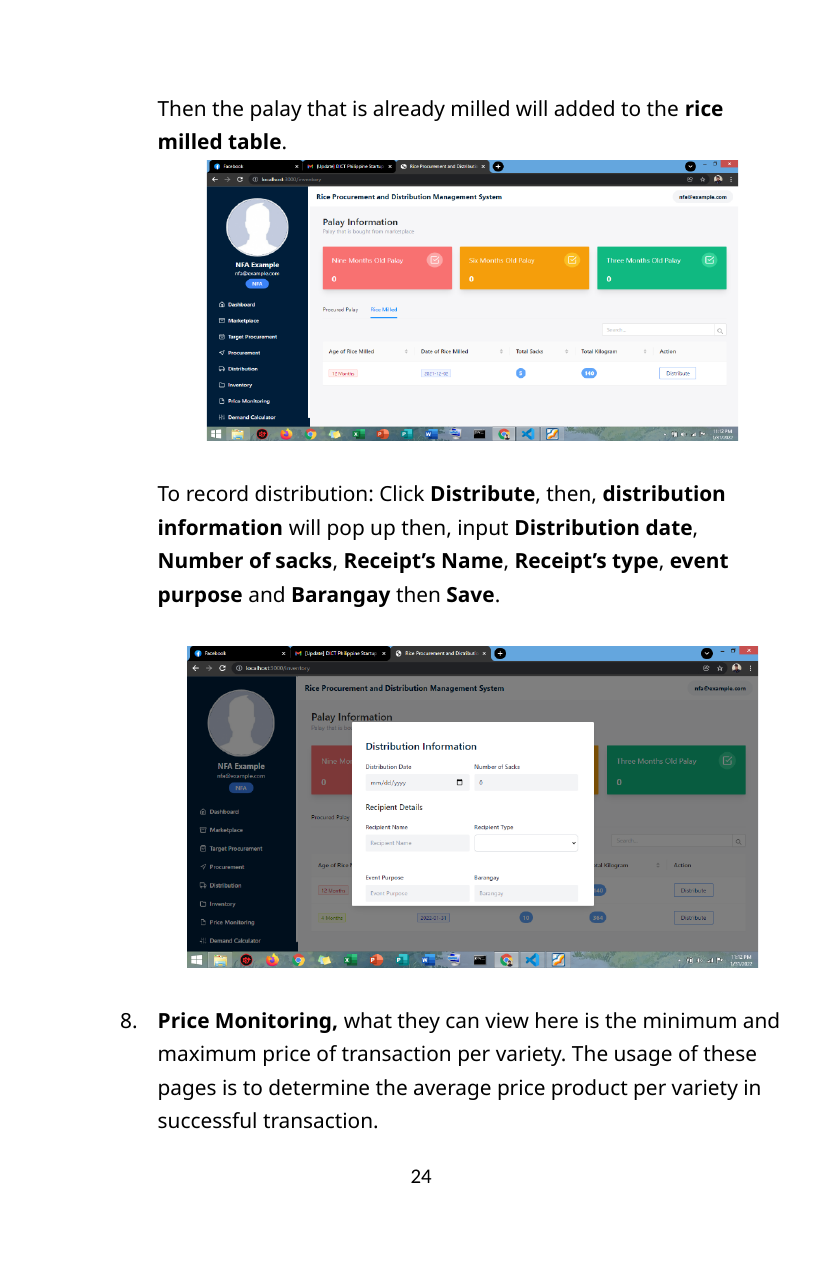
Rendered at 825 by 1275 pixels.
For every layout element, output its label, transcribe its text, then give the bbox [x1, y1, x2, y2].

picture [187, 646, 759, 968]
text To record distribution: Click Distribute, then, distribution information will pop up then, input Distribution date, Number of sacks, Receipt’s Name, Receipt’s type, event purpose and Barangay then Save. [157, 479, 787, 608]
picture [206, 160, 739, 441]
list Price Monitoring, what they can view here is the minimum and maximum price of transaction per variety. The usage of these pages is to determine the average price product per variety in successful transaction. [120, 1006, 787, 1135]
text Then the palay that is already milled will added to the rice milled table. [157, 94, 787, 156]
